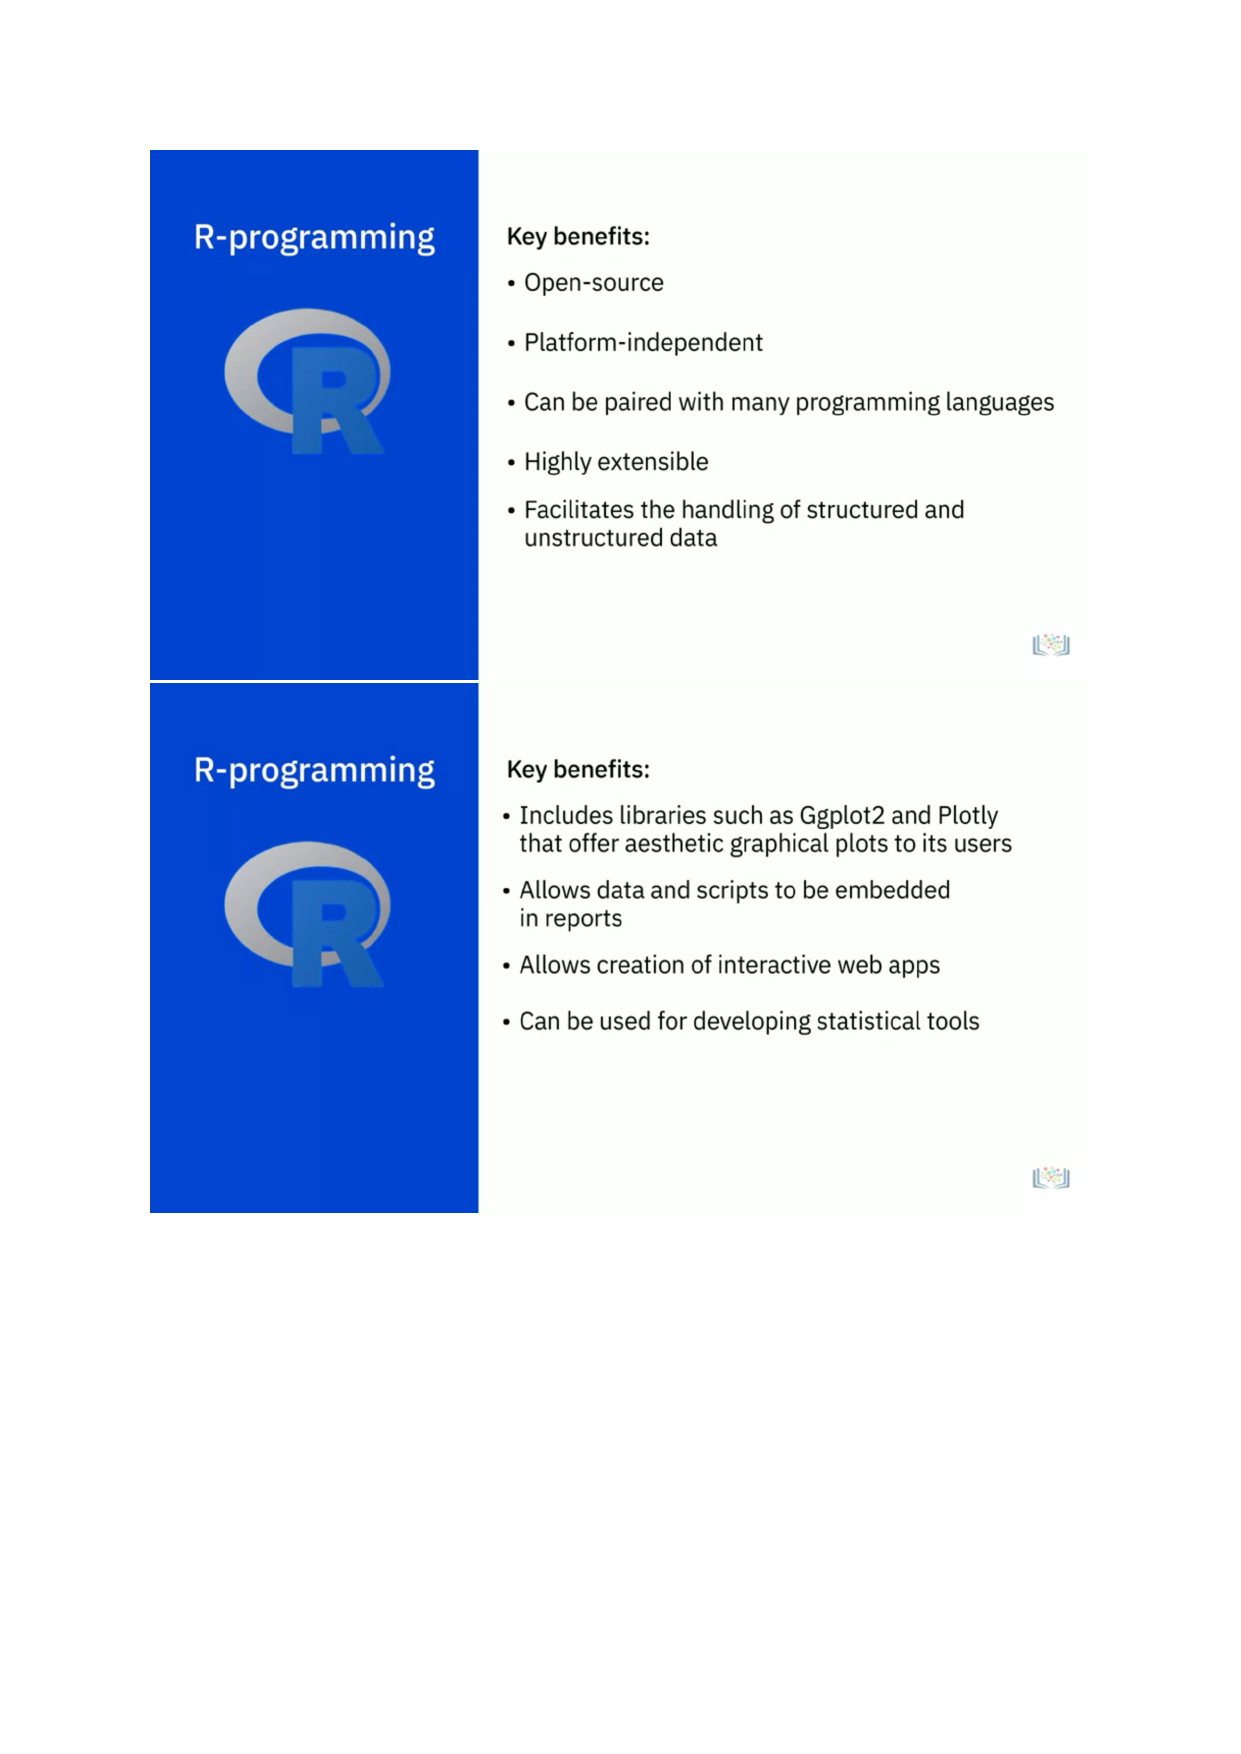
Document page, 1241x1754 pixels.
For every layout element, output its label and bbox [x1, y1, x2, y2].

picture [150, 683, 1091, 1213]
picture [150, 150, 1091, 680]
